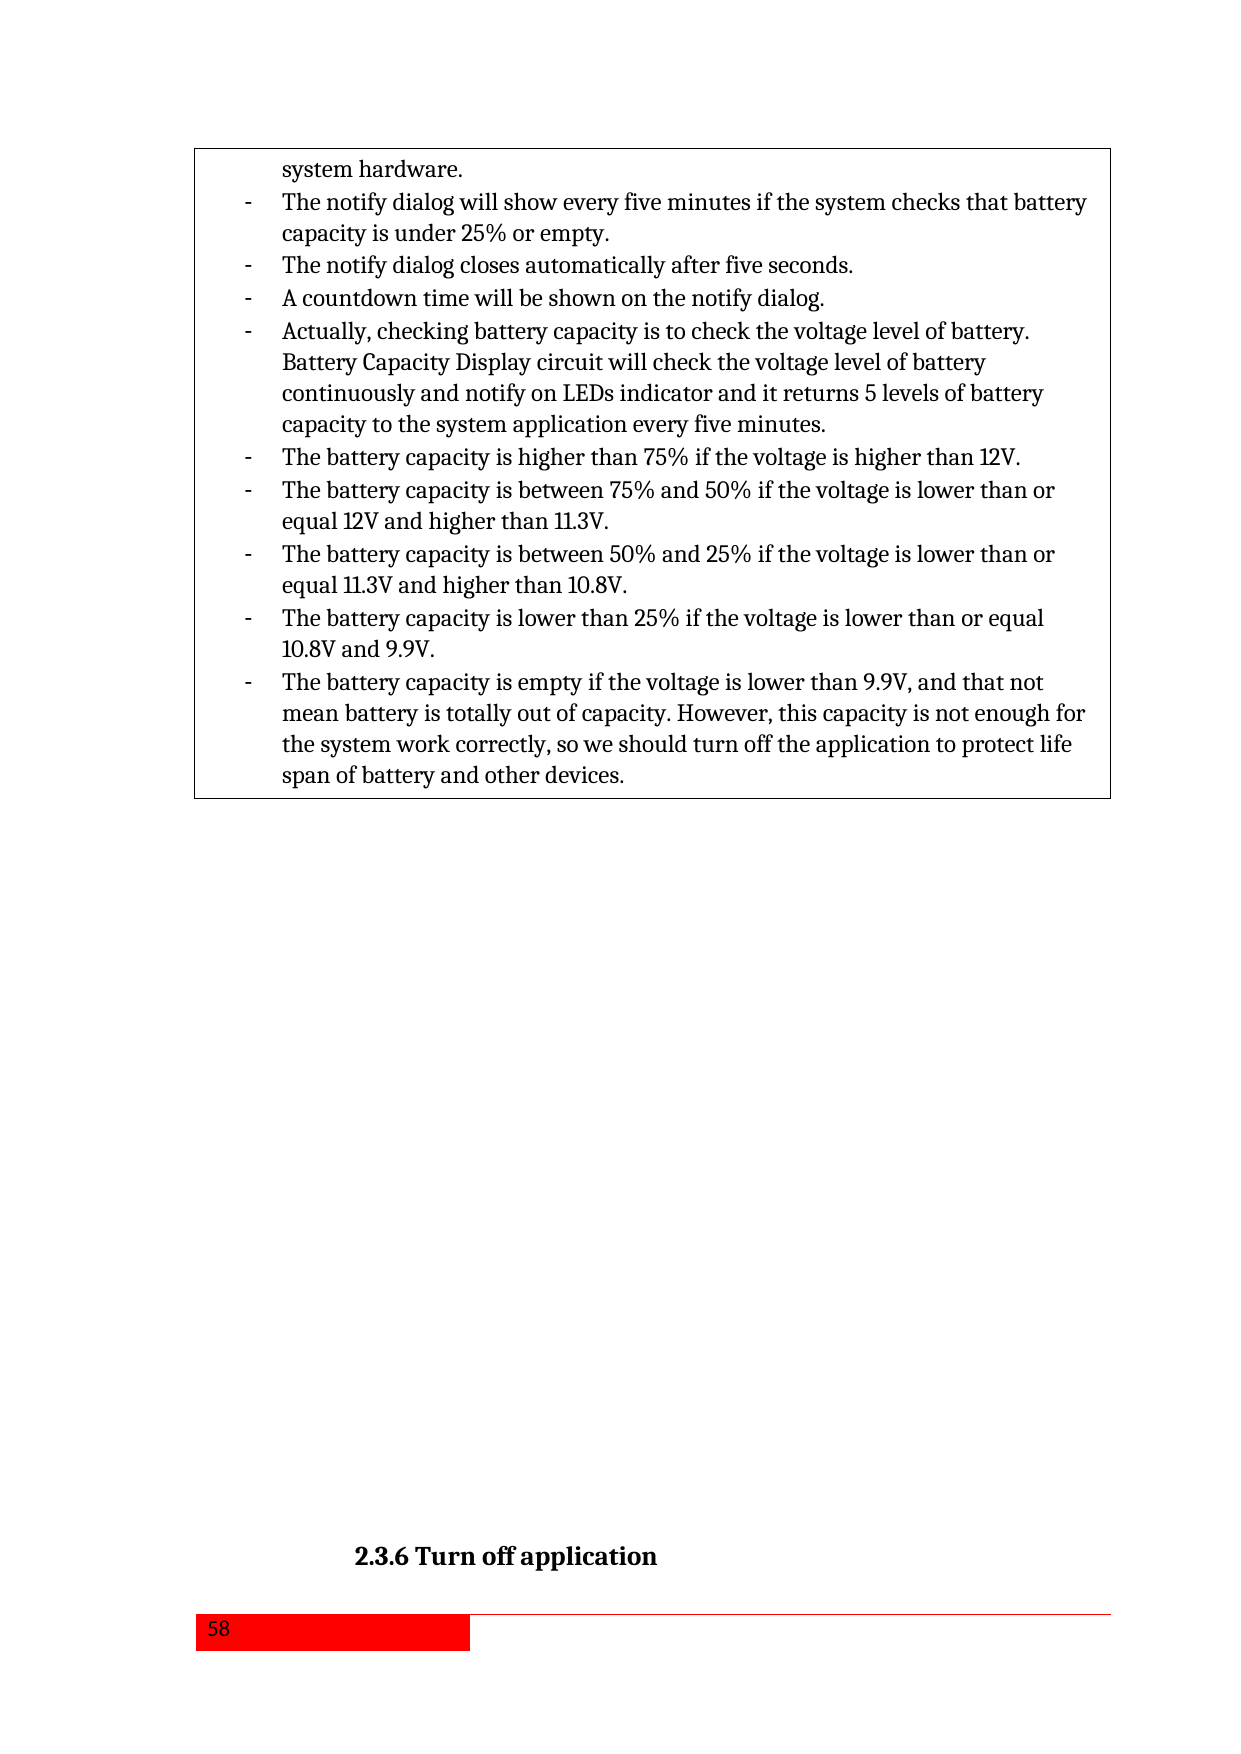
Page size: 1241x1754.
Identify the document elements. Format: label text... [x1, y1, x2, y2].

subtitle 2.3.6 Turn off application [354, 1541, 1122, 1572]
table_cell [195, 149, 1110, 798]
